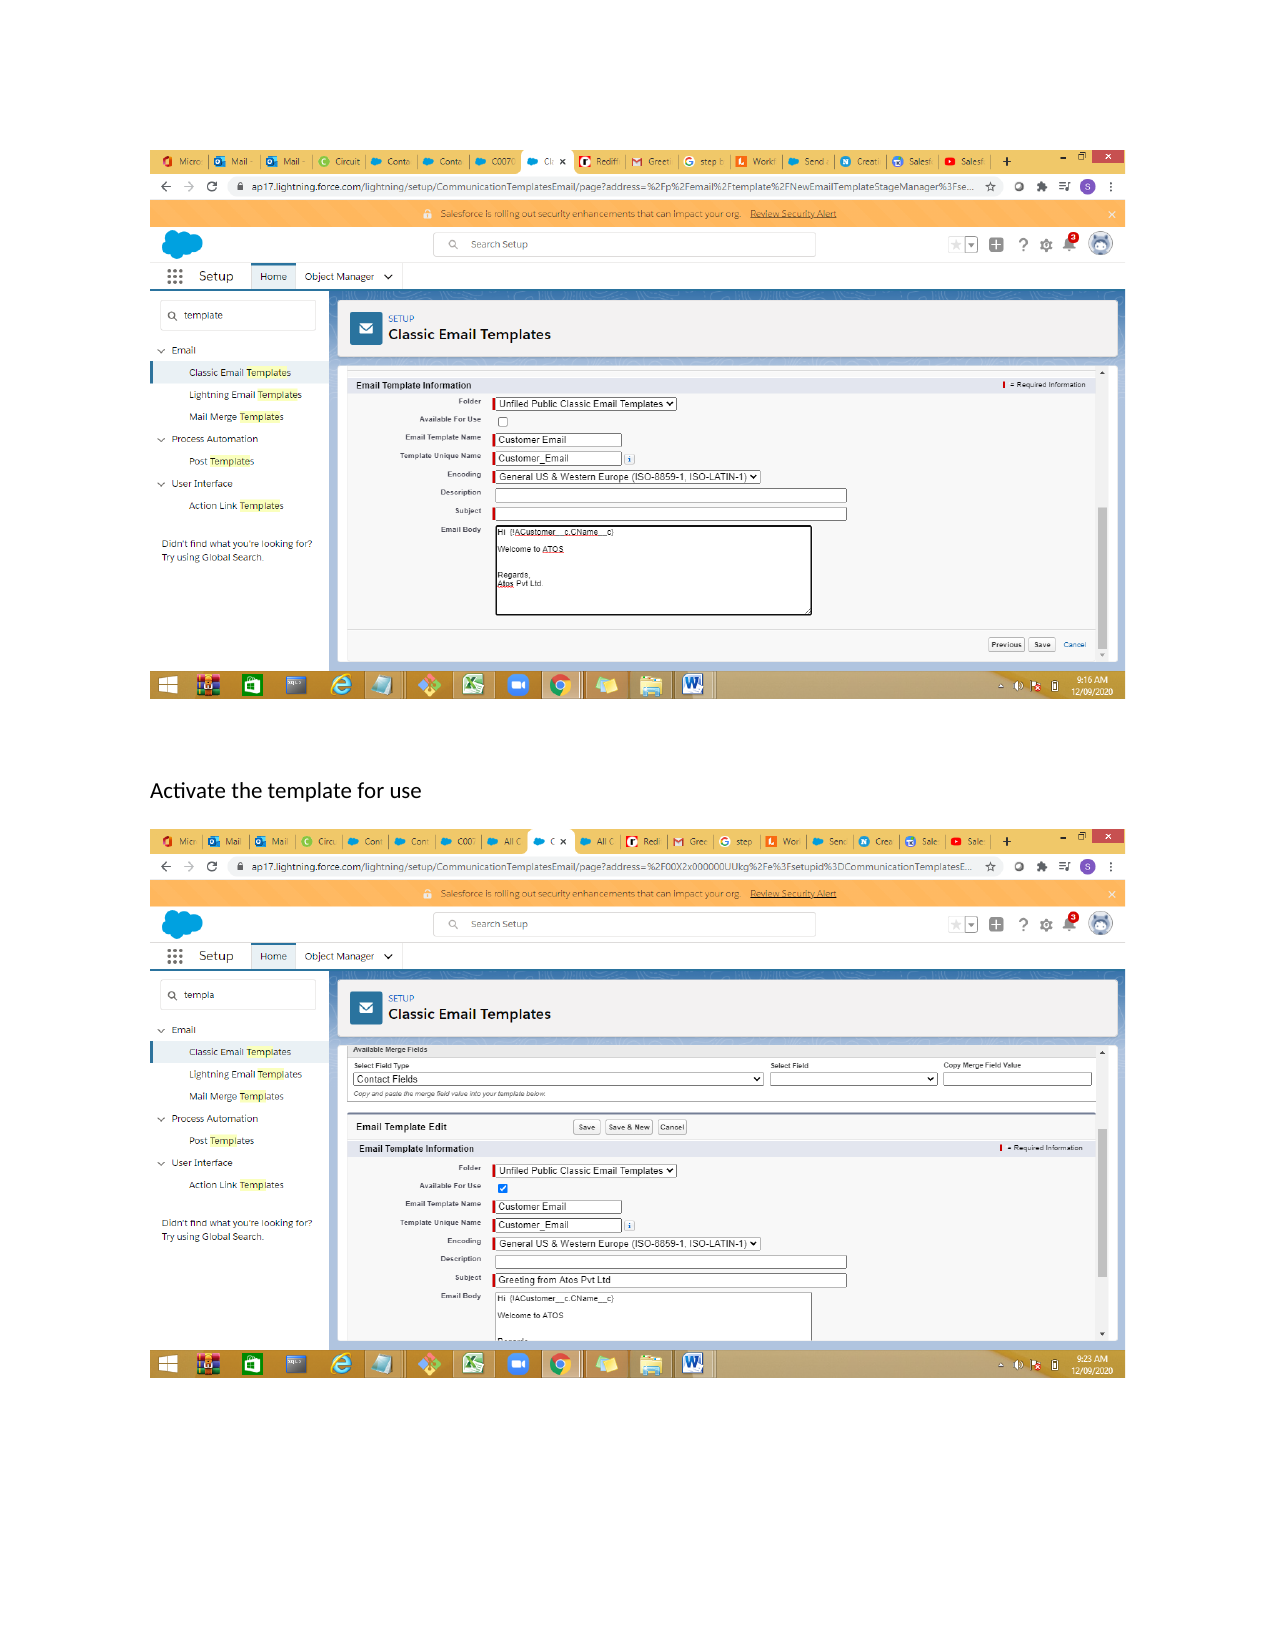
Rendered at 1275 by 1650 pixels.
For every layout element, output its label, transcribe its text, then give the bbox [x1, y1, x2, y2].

picture [150, 150, 1125, 699]
text Activate the template for use [150, 776, 1125, 804]
picture [150, 829, 1125, 1378]
